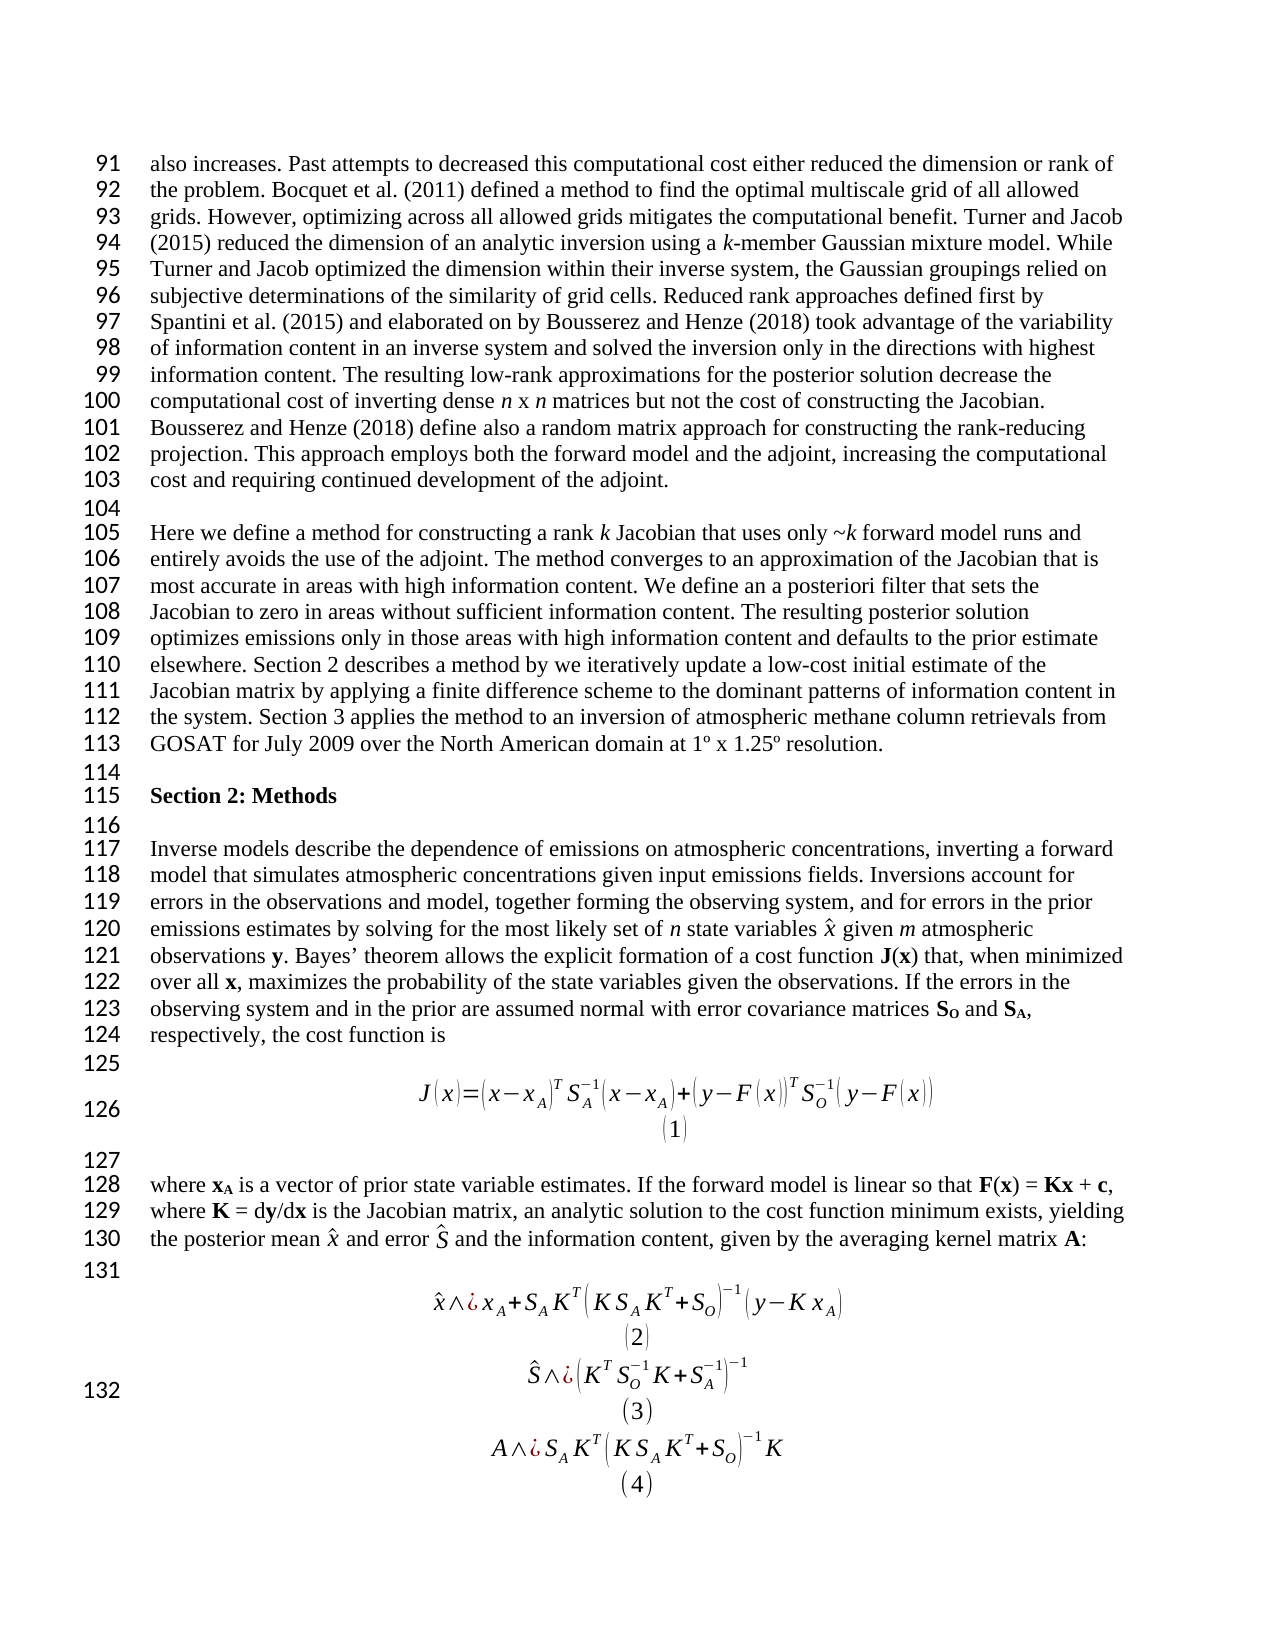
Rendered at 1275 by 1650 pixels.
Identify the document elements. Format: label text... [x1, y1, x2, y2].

text Section 2: Methods [150, 782, 1125, 809]
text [150, 150, 1125, 493]
text Here we define a method for constructing a rank k Jacobian that uses only ~k forward model runs and entirely avoids the use of the adjoint. The method converges to an approximation of the Jacobian that is most accurate in areas with high information content. We define an a posteriori filter that sets the Jacobian to zero in areas without sufficient information content. The resulting posterior solution optimizes emissions only in those areas with high information content and defaults to the prior estimate elsewhere. Section 2 describes a method by we iteratively update a low-cost initial estimate of the Jacobian matrix by applying a finite difference scheme to the dominant patterns of information content in the system. Section 3 applies the method to an inversion of atmospheric methane column retrievals from GOSAT for July 2009 over the North American domain at 1º x 1.25º resolution. [150, 519, 1125, 756]
text where xA is a vector of prior state variable estimates. If the forward model is linear so that F(x) = Kx + c, where K = dy/dx is the Jacobian matrix, an analytic solution to the cost function minimum exists, yielding the posterior mean and error and the information content, given by the averaging kernel matrix A: [150, 1171, 1125, 1254]
text Inverse models describe the dependence of emissions on atmospheric concentrations, inverting a forward model that simulates atmospheric concentrations given input emissions fields. Inversions account for errors in the observations and model, together forming the observing system, and for errors in the prior emissions estimates by solving for the most likely set of n state variables given m atmospheric observations y. Bayes’ theorem allows the explicit formation of a cost function J(x) that, when minimized over all x, maximizes the probability of the state variables given the observations. If the errors in the observing system and in the prior are assumed normal with error covariance matrices SO and SA, respectively, the cost function is [150, 835, 1125, 1047]
